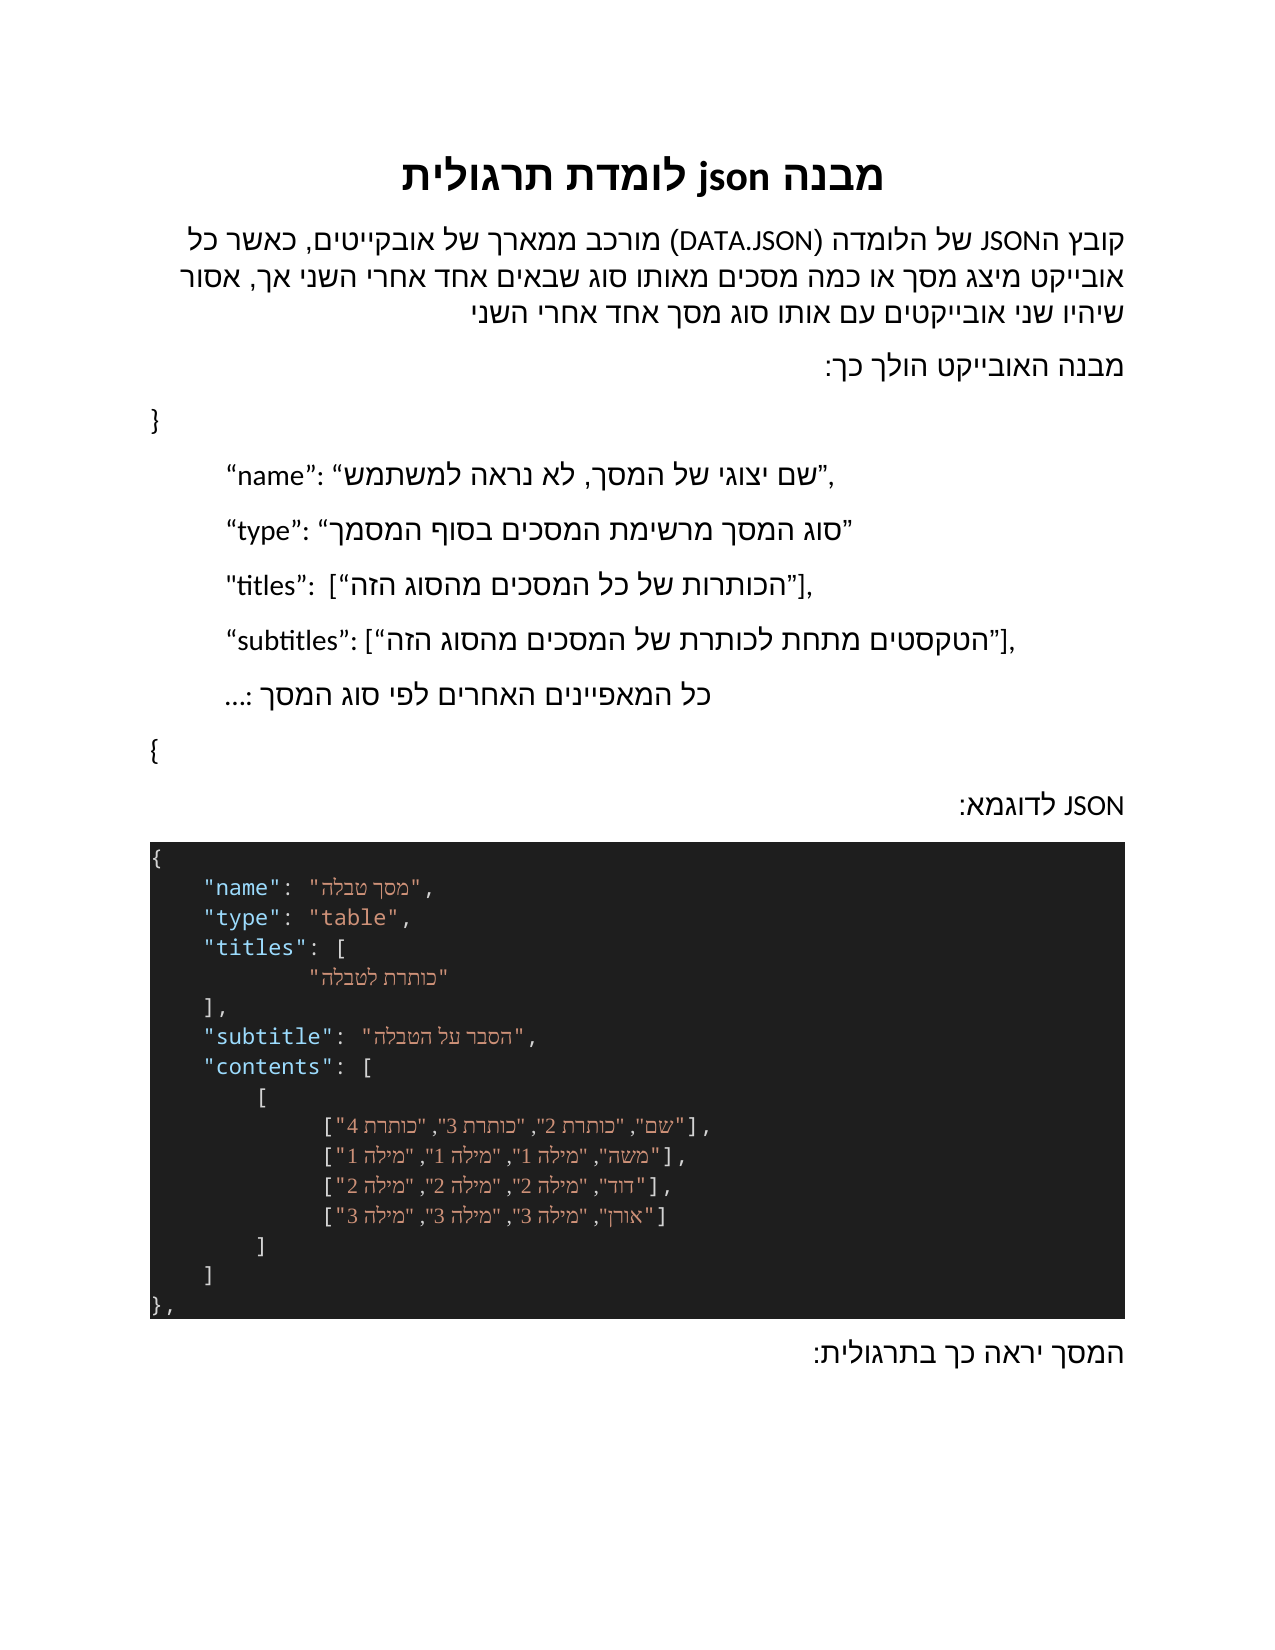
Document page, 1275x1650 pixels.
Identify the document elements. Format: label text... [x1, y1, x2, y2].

text מבנה האובייקט הולך כך: [150, 349, 1125, 382]
text "titles”: [“הכותרות של כל המסכים מהסוג הזה”], [150, 567, 1125, 602]
text { [150, 732, 1125, 768]
text מבנה json לומדת תרגולית [150, 150, 1125, 201]
text “type”: “סוג המסך מרשימת המסכים בסוף המסמך” [150, 512, 1125, 547]
text } [150, 402, 1125, 437]
text “name”: “שם יצוגי של המסך, לא נראה למשתמש”, [150, 457, 1125, 492]
text { "name": "מסך טבלה", "type": "table", "titles": [ "כותרת לטבלה" ], "subtitle": "הסבר על הטבלה", "contents": [ [ ["שם", "כותרת 2", "כותרת 3", "כותרת 4"], ["משה", "מילה 1", "מילה 1", "מילה 1"], ["דוד", "מילה 2", "מילה 2", "מילה 2"], ["אורן", "מילה 3", "מילה 3", "מילה 3"] ] ] }, [150, 842, 1125, 1319]
text המסך יראה כך בתרגולית: [150, 1336, 1125, 1369]
text JSON לדוגמא: [150, 787, 1125, 823]
text …: כל המאפיינים האחרים לפי סוג המסך [150, 677, 1125, 713]
text קובץ הJSON של הלומדה (DATA.JSON) מורכב ממארך של אובקייטים, כאשר כל אובייקט מיצג מסך או כמה מסכים מאותו סוג שבאים אחד אחרי השני אך, אסור שיהיו שני אובייקטים עם אותו סוג מסך אחד אחרי השני [150, 222, 1125, 329]
text “subtitles”: [“הטקסטים מתחת לכותרת של המסכים מהסוג הזה”], [150, 622, 1125, 658]
